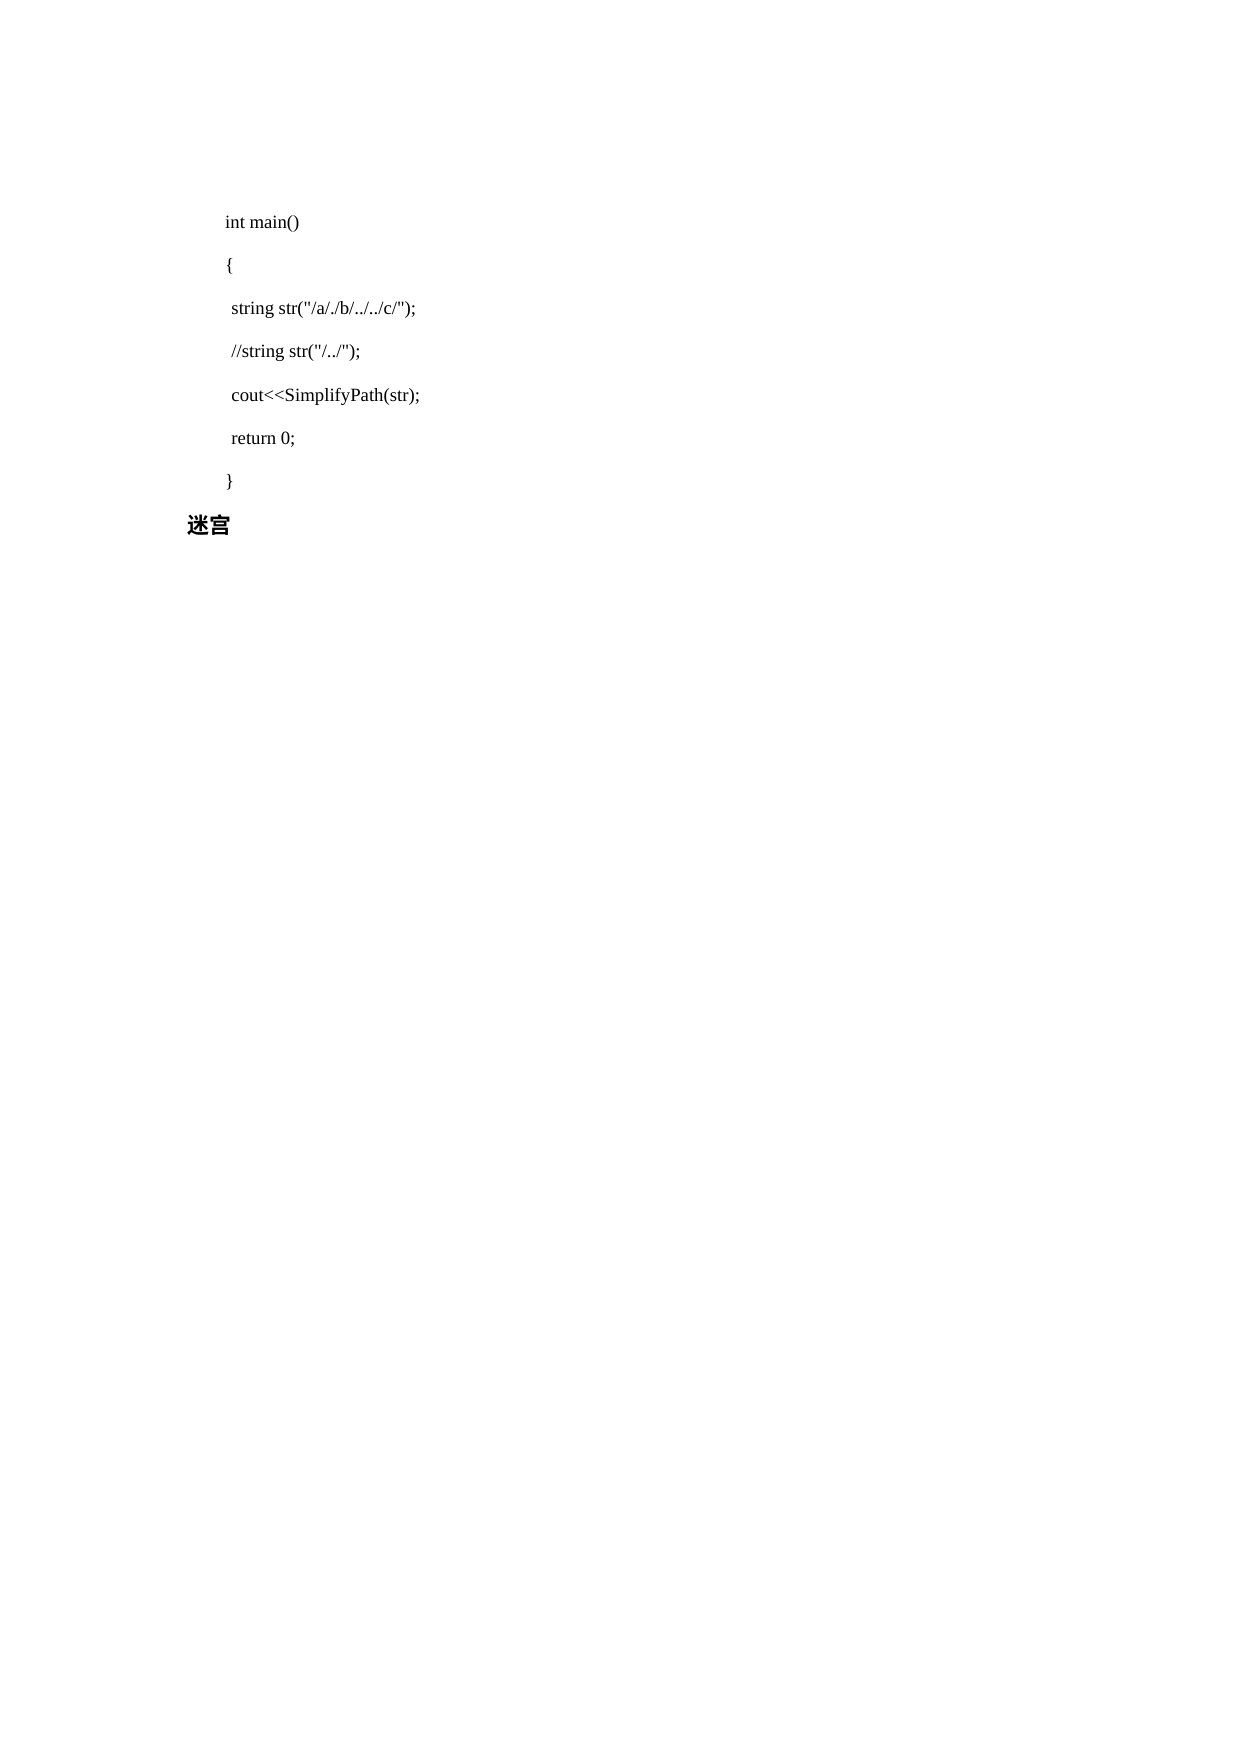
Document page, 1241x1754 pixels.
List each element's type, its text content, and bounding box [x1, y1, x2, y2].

text cout<<SimplifyPath(str); [225, 378, 1053, 411]
text int main() [225, 205, 1053, 238]
text } [225, 464, 1053, 497]
text return 0; [225, 421, 1053, 454]
subtitle 迷宫 [187, 508, 1053, 540]
text { [225, 248, 1053, 281]
text //string str("/../"); [225, 335, 1053, 367]
text string str("/a/./b/../../c/"); [225, 292, 1053, 324]
